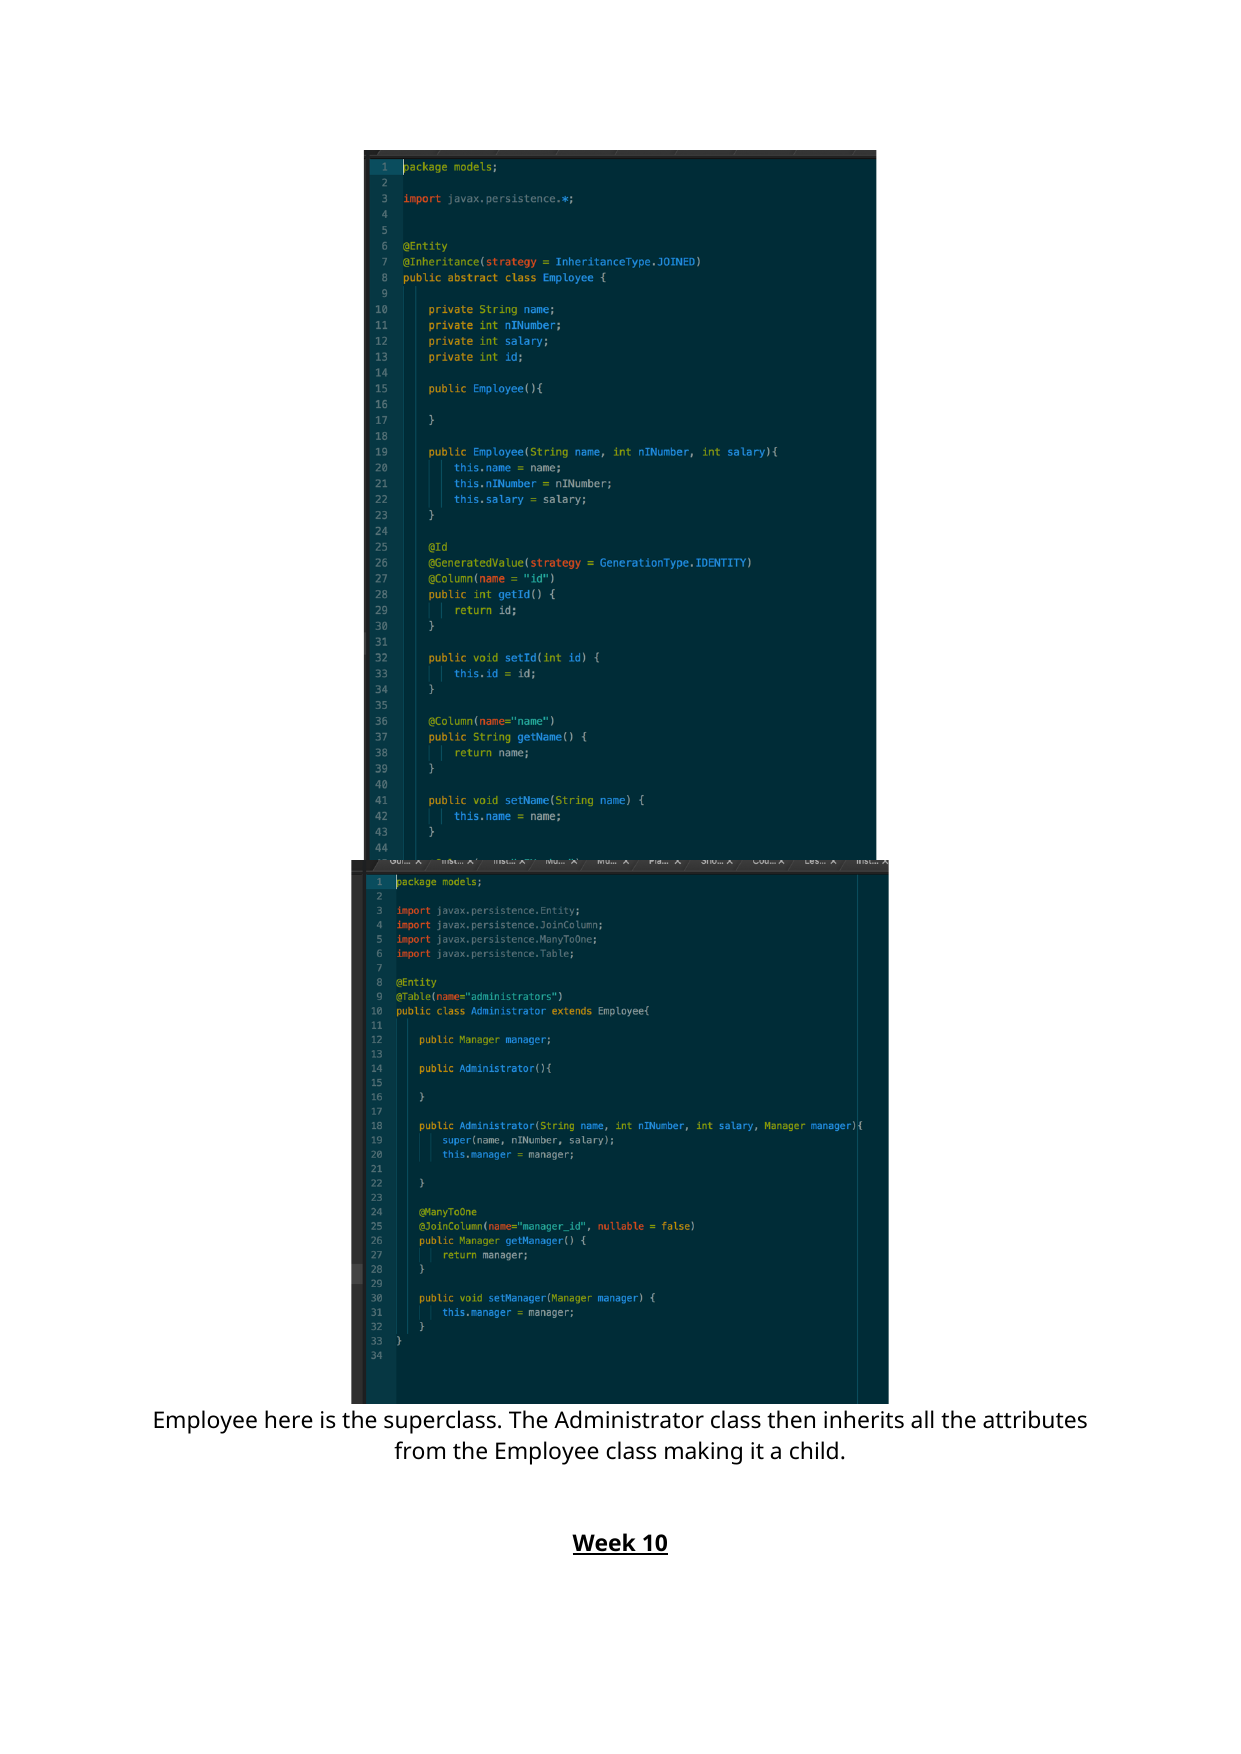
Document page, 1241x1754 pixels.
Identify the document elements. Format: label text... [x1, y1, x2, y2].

text Week 10 [150, 1526, 1090, 1558]
picture [449, 274, 459, 281]
picture [570, 561, 576, 568]
picture [427, 1066, 434, 1072]
picture [765, 1122, 778, 1129]
picture [824, 1124, 844, 1128]
picture [534, 799, 548, 803]
picture [706, 559, 716, 567]
picture [488, 576, 504, 582]
picture [539, 1238, 556, 1244]
picture [568, 1124, 574, 1131]
picture [665, 448, 672, 455]
picture [672, 560, 687, 567]
picture [444, 995, 464, 999]
picture [781, 1124, 792, 1131]
picture [427, 880, 436, 887]
picture [467, 1253, 475, 1258]
picture [424, 1124, 434, 1129]
picture [544, 274, 553, 281]
picture [513, 1297, 524, 1301]
picture [461, 1065, 476, 1071]
picture [464, 1038, 473, 1043]
picture [487, 465, 509, 471]
picture [517, 322, 538, 328]
picture [605, 259, 614, 264]
picture [542, 1153, 553, 1157]
picture [479, 1008, 488, 1014]
picture [485, 1038, 493, 1044]
picture [534, 308, 547, 312]
picture [455, 719, 463, 724]
picture [528, 719, 538, 724]
picture [403, 952, 415, 956]
picture [418, 880, 426, 885]
picture [650, 1123, 670, 1128]
picture [569, 480, 592, 487]
picture [646, 448, 659, 455]
picture [429, 718, 437, 726]
picture [617, 1124, 626, 1129]
picture [485, 386, 491, 393]
picture [408, 165, 418, 170]
picture [519, 1038, 527, 1043]
picture [467, 1123, 476, 1128]
picture [529, 1153, 539, 1157]
picture [420, 1209, 441, 1216]
picture [524, 1225, 536, 1229]
picture [424, 1296, 432, 1301]
picture [589, 450, 599, 454]
picture [676, 258, 693, 266]
picture [634, 1009, 643, 1014]
picture [608, 560, 624, 566]
picture [540, 574, 548, 582]
picture [397, 993, 402, 1001]
picture [481, 608, 491, 614]
picture [490, 719, 500, 724]
picture [507, 751, 523, 756]
picture [467, 1225, 481, 1229]
picture [424, 1038, 432, 1043]
picture [535, 466, 555, 471]
picture [467, 1210, 476, 1215]
picture [429, 576, 436, 584]
picture [495, 480, 519, 486]
picture [529, 1310, 539, 1315]
picture [408, 274, 418, 281]
text Employee here is the superclass. The Administrator class then inherits all the attributes from the Employee class making it a child. [150, 1404, 1090, 1466]
picture [542, 1310, 556, 1317]
picture [588, 1124, 602, 1128]
picture [577, 1296, 585, 1303]
picture [455, 576, 465, 582]
picture [523, 1137, 530, 1143]
picture [570, 260, 579, 265]
picture [523, 481, 535, 486]
picture [403, 923, 415, 928]
picture [493, 1225, 516, 1229]
picture [496, 814, 510, 819]
picture [496, 1311, 504, 1317]
picture [479, 1153, 504, 1157]
picture [603, 1009, 611, 1014]
picture [471, 163, 478, 170]
picture [405, 195, 420, 204]
picture [351, 150, 889, 1404]
picture [484, 1253, 498, 1258]
picture [474, 385, 482, 391]
picture [404, 242, 414, 251]
picture [535, 814, 554, 820]
